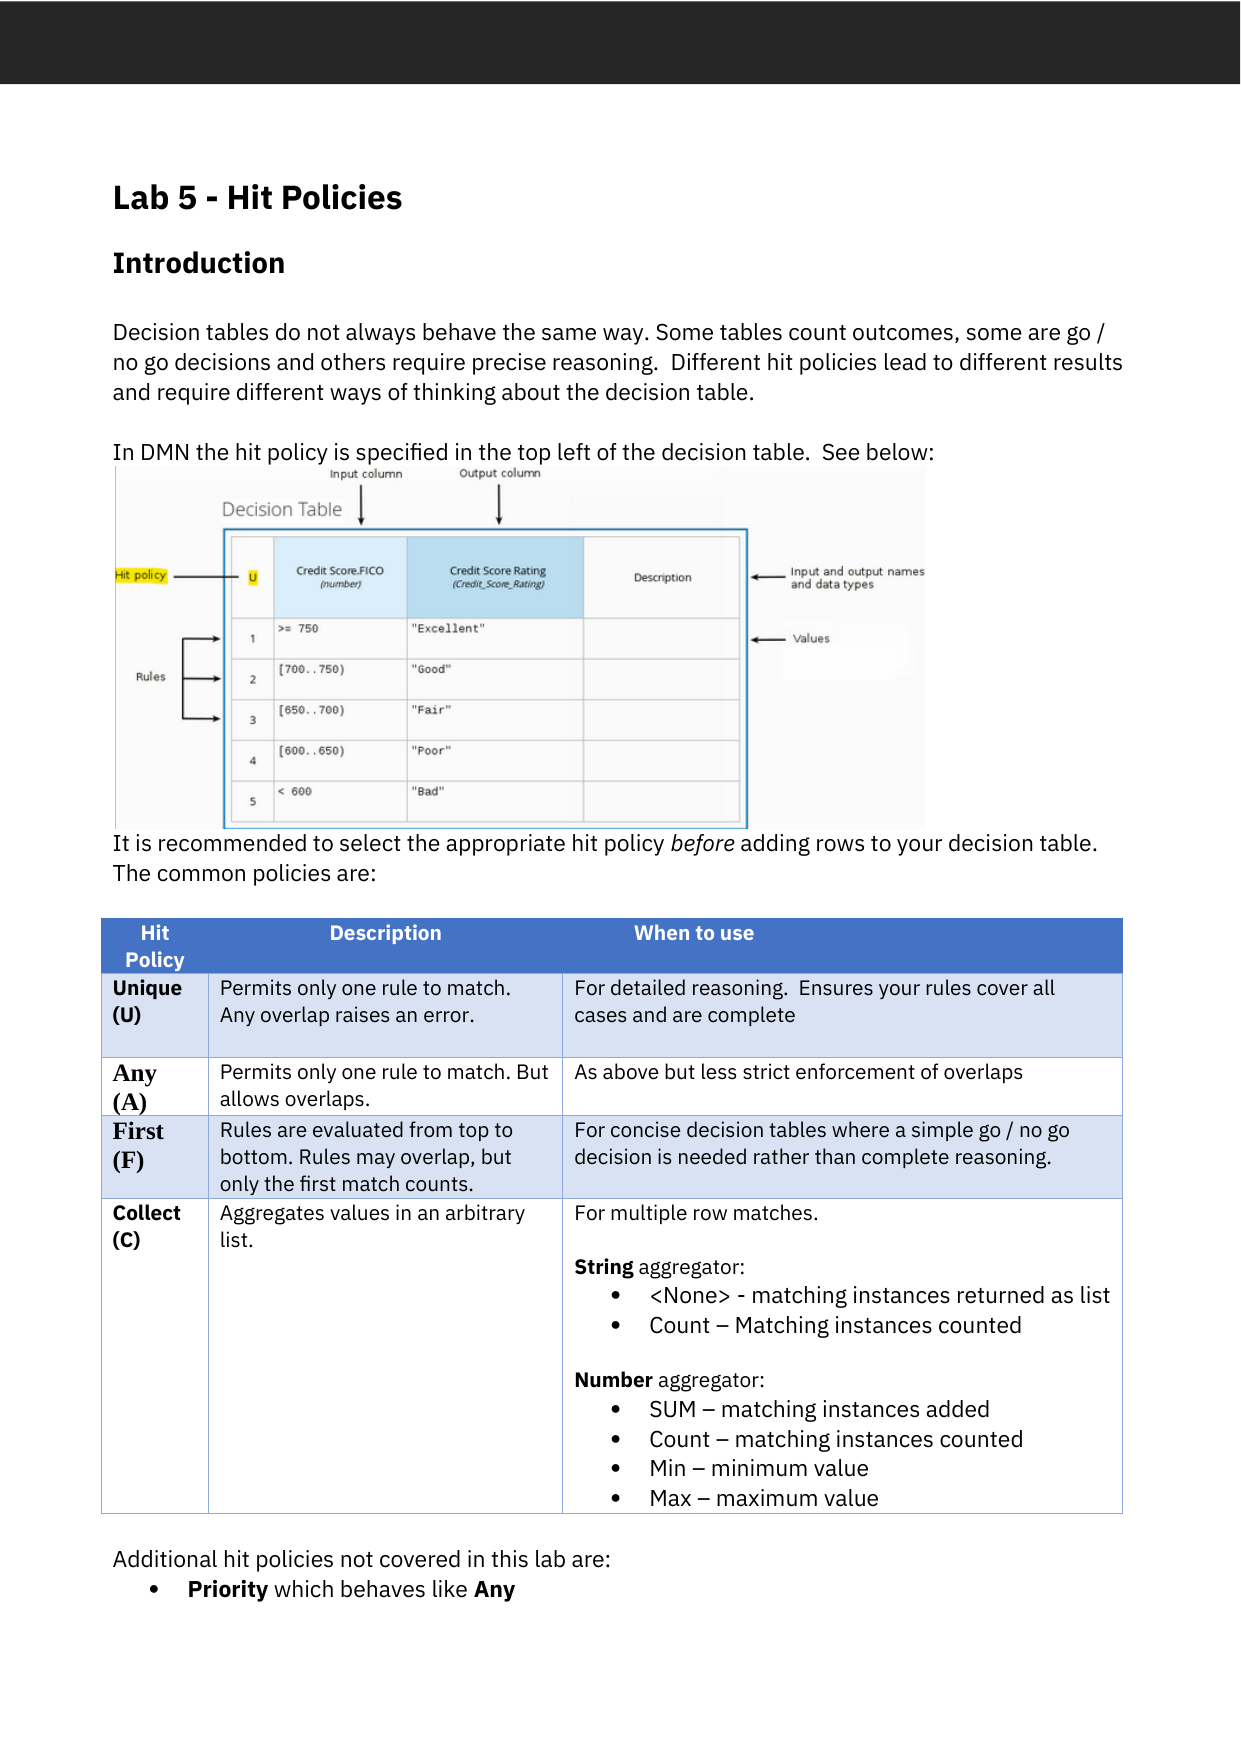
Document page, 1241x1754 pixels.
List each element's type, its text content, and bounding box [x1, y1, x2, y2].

table_cell As above but less strict enforcement of overlaps [563, 1058, 1122, 1115]
table_header Hit Policy [102, 919, 208, 973]
table_cell First (F) [102, 1116, 208, 1198]
text Additional hit policies not covered in this lab are: [112, 1544, 1128, 1573]
table_cell For detailed reasoning. Ensures your rules cover all cases and are complete [563, 974, 1122, 1057]
text Decision tables do not always behave the same way. Some tables count outcomes, some are go / no go decisions and others require precise reasoning. Different hit policies lead to different results and require different ways of thinking about the decision table. [112, 317, 1128, 407]
list Priority which behaves like Any [150, 1573, 1128, 1603]
text It is recommended to select the appropriate hit policy before adding rows to your decision table. The common policies are: [112, 828, 1128, 888]
text In DMN the hit policy is specified in the top left of the decision table. See below: [112, 436, 1128, 466]
table_cell Unique (U) [102, 974, 208, 1057]
table_cell For concise decision tables where a simple go / no go decision is needed rather than complete reasoning. [563, 1116, 1122, 1198]
table_cell Aggregates values in an arbitrary list. [209, 1199, 562, 1513]
table_header When to use [563, 919, 1122, 973]
table_cell Permits only one rule to match. Any overlap raises an error. [209, 974, 562, 1057]
subtitle Introduction [112, 243, 1128, 281]
table_cell Collect (C) [102, 1199, 208, 1513]
picture [112, 466, 931, 829]
subtitle Lab 5 - Hit Policies [112, 175, 1128, 218]
table_cell Rules are evaluated from top to bottom. Rules may overlap, but only the first match counts. [209, 1116, 562, 1198]
table_cell Permits only one rule to match. But allows overlaps. [209, 1058, 562, 1115]
table_cell Any (A) [102, 1058, 208, 1115]
table_header Description [209, 919, 562, 973]
table_cell For multiple row matches. String aggregator: <None> - matching instances returned as list Count – Matching instances counted Number aggregator: SUM – matching instances added Count – matching instances counted Min – minimum value Max – maximum value [563, 1199, 1122, 1513]
